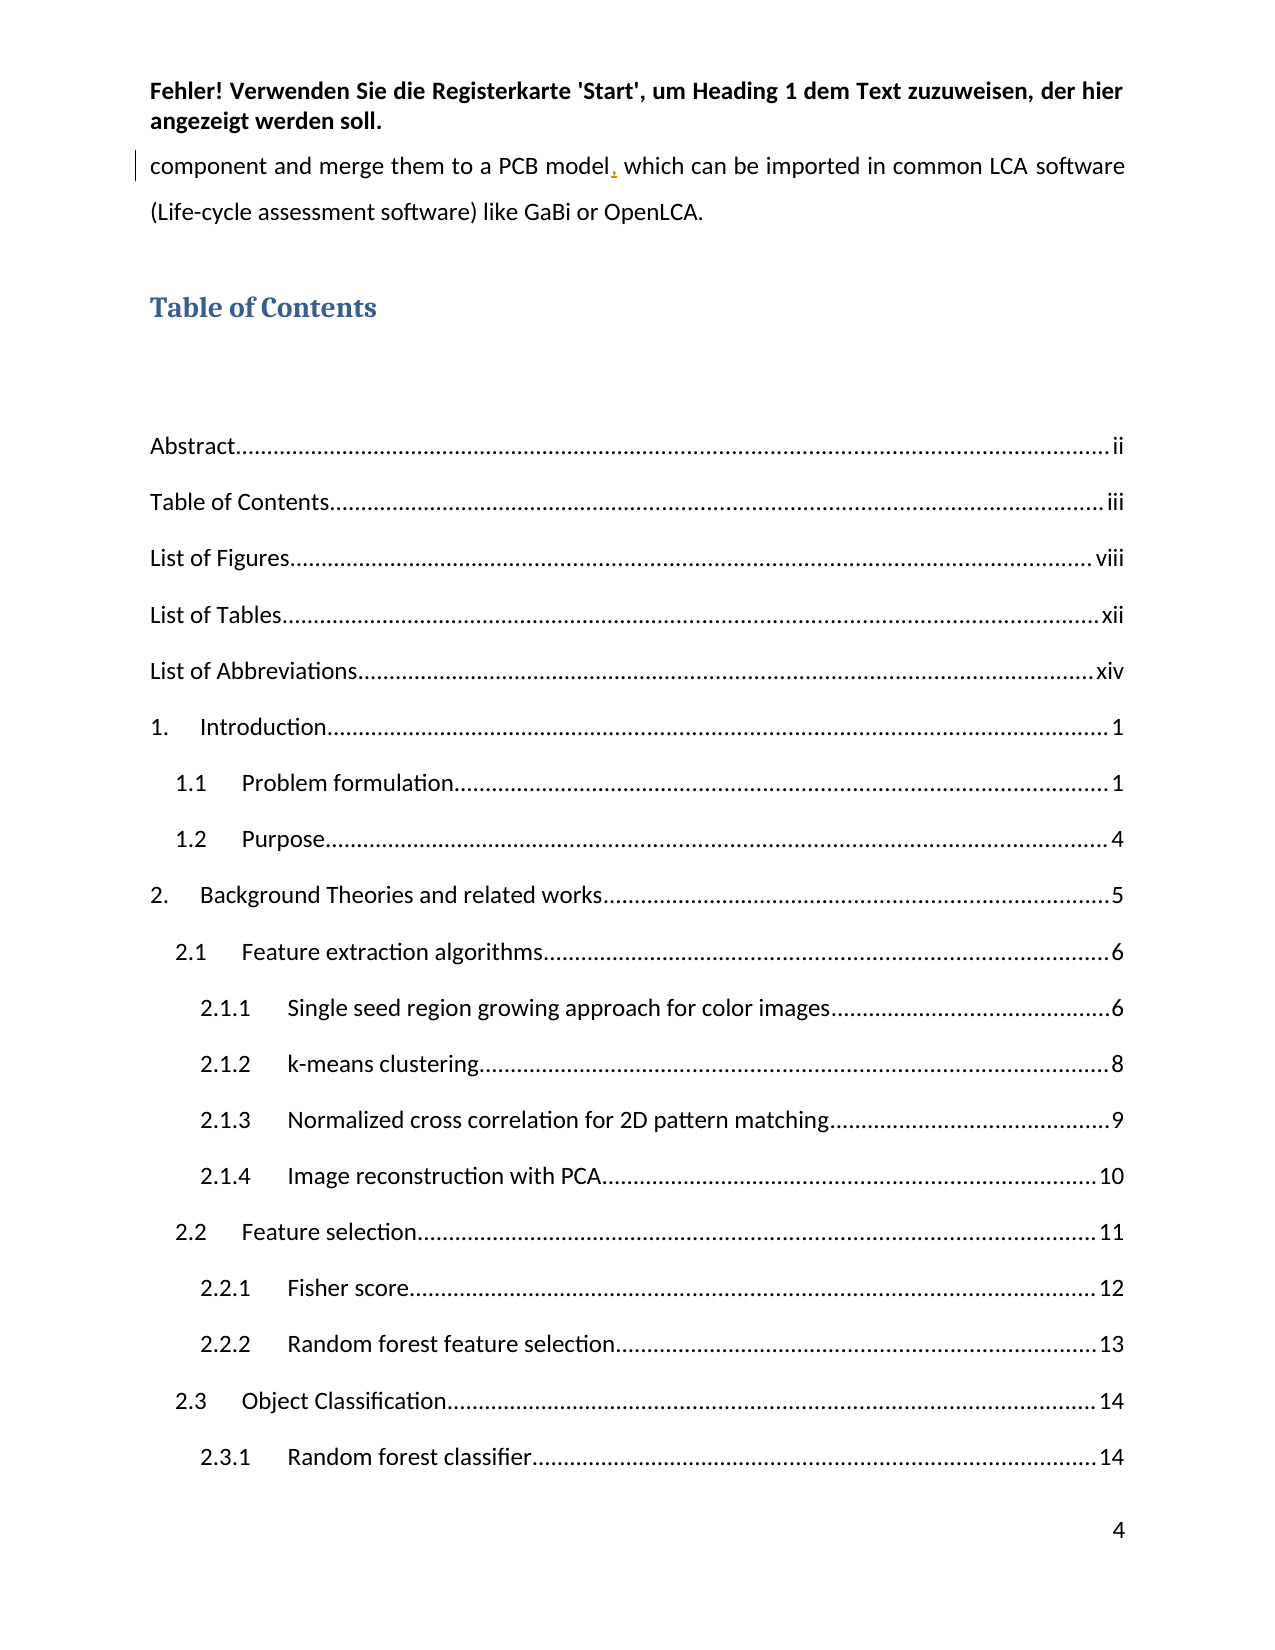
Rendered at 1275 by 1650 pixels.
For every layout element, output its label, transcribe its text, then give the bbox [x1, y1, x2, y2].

subtitle Table of Contents [150, 291, 1125, 325]
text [150, 150, 1125, 226]
